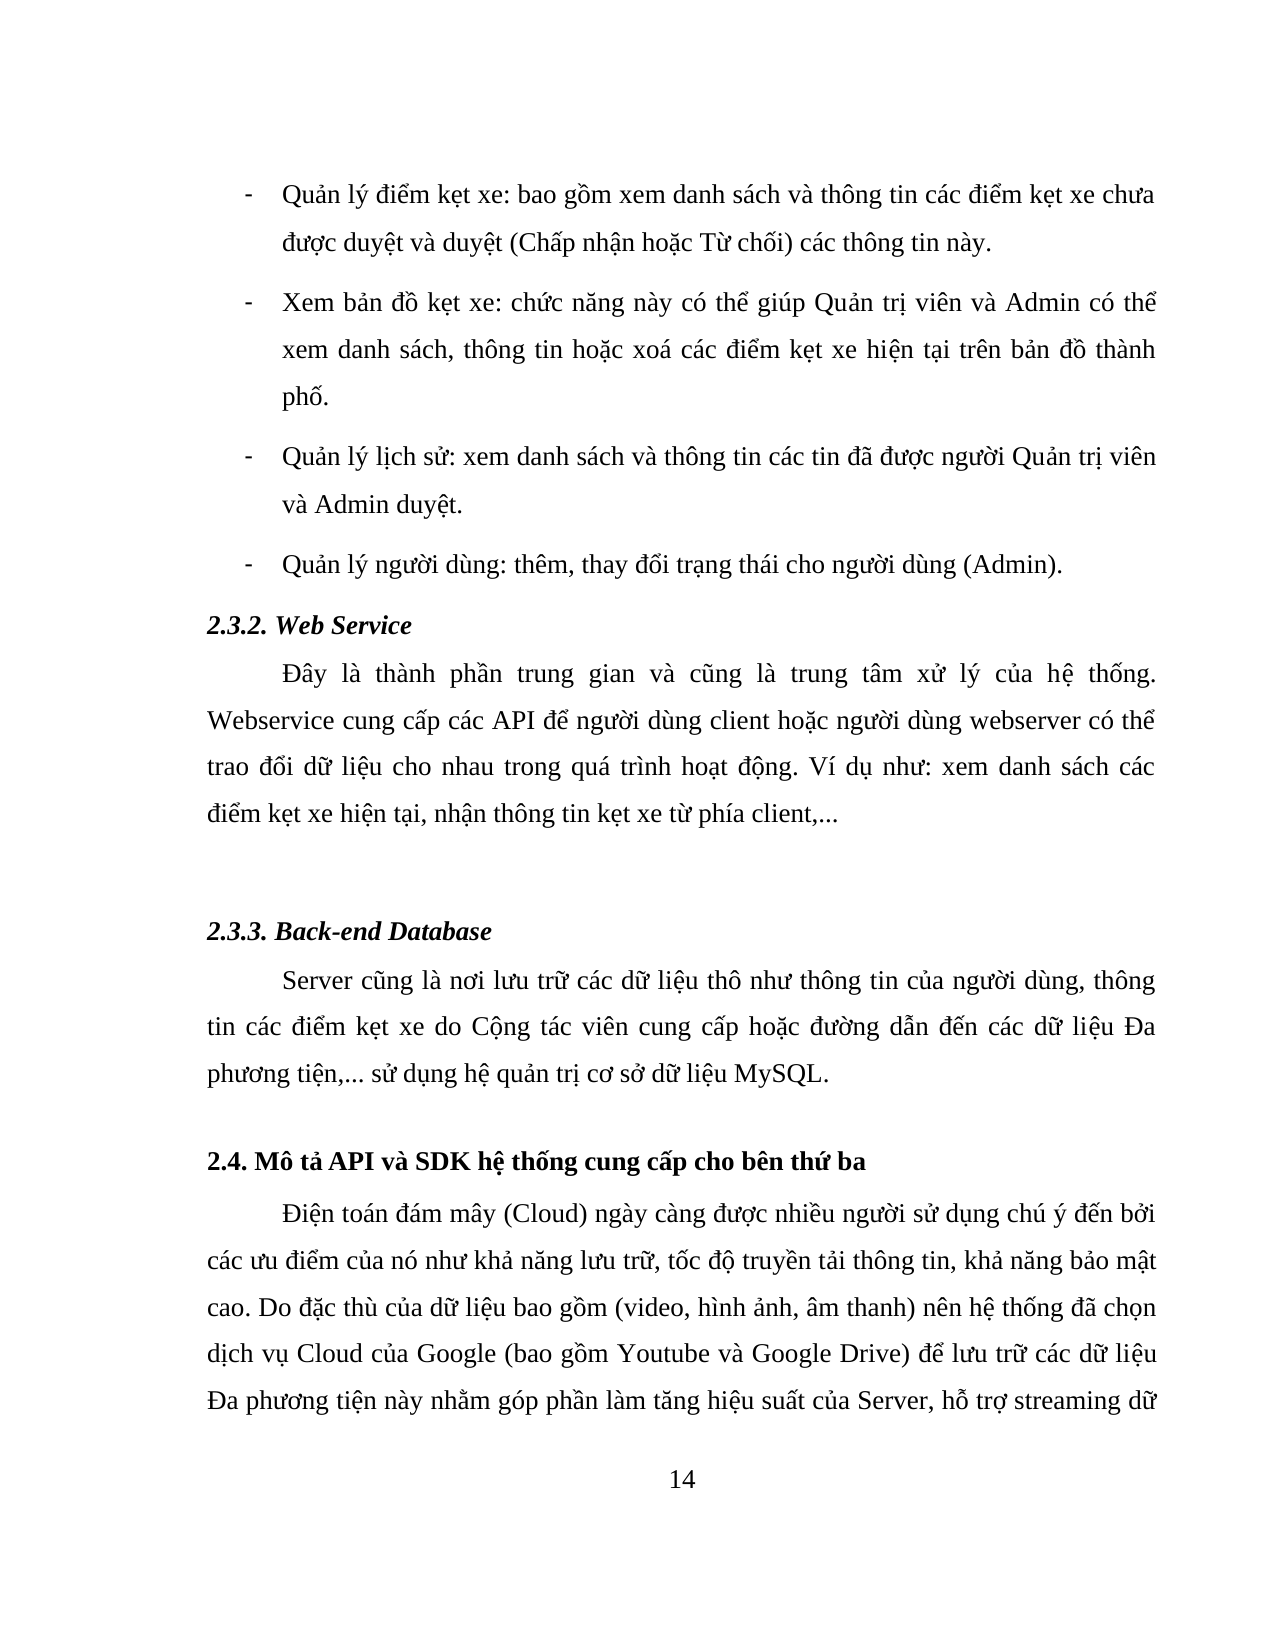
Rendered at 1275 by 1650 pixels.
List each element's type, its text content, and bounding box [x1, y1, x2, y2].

list Quản lý người dùng: thêm, thay đổi trạng thái cho người dùng (Admin). [244, 547, 1157, 580]
list Quản lý lịch sử: xem danh sách và thông tin các tin đã được người Quản trị viên và Admin duyệt. [244, 439, 1157, 519]
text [207, 1197, 1157, 1415]
text 2.3.3. Back-end Database [207, 916, 1157, 947]
subtitle 2.4. Mô tả API và SDK hệ thống cung cấp cho bên thứ ba [207, 1145, 1157, 1177]
text Đây là thành phần trung gian và cũng là trung tâm xử lý của hệ thống. Webservice cung cấp các API để người dùng client hoặc người dùng webserver có thể trao đổi dữ liệu cho nhau trong quá trình hoạt động. Ví dụ như: xem danh sách các điểm kẹt xe hiện tại, nhận thông tin kẹt xe từ phía client,... [207, 657, 1157, 828]
text 2.3.2. Web Service [207, 609, 1157, 640]
text Server cũng là nơi lưu trữ các dữ liệu thô như thông tin của người dùng, thông tin các điểm kẹt xe do Cộng tác viên cung cấp hoặc đường dẫn đến các dữ liệu Đa phương tiện,... sử dụng hệ quản trị cơ sở dữ liệu MySQL. [207, 964, 1157, 1088]
list Xem bản đồ kẹt xe: chức năng này có thể giúp Quản trị viên và Admin có thể xem danh sách, thông tin hoặc xoá các điểm kẹt xe hiện tại trên bản đồ thành phố. [244, 285, 1157, 411]
list Quản lý điểm kẹt xe: bao gồm xem danh sách và thông tin các điểm kẹt xe chưa được duyệt và duyệt (Chấp nhận hoặc Từ chối) các thông tin này. [244, 177, 1157, 257]
